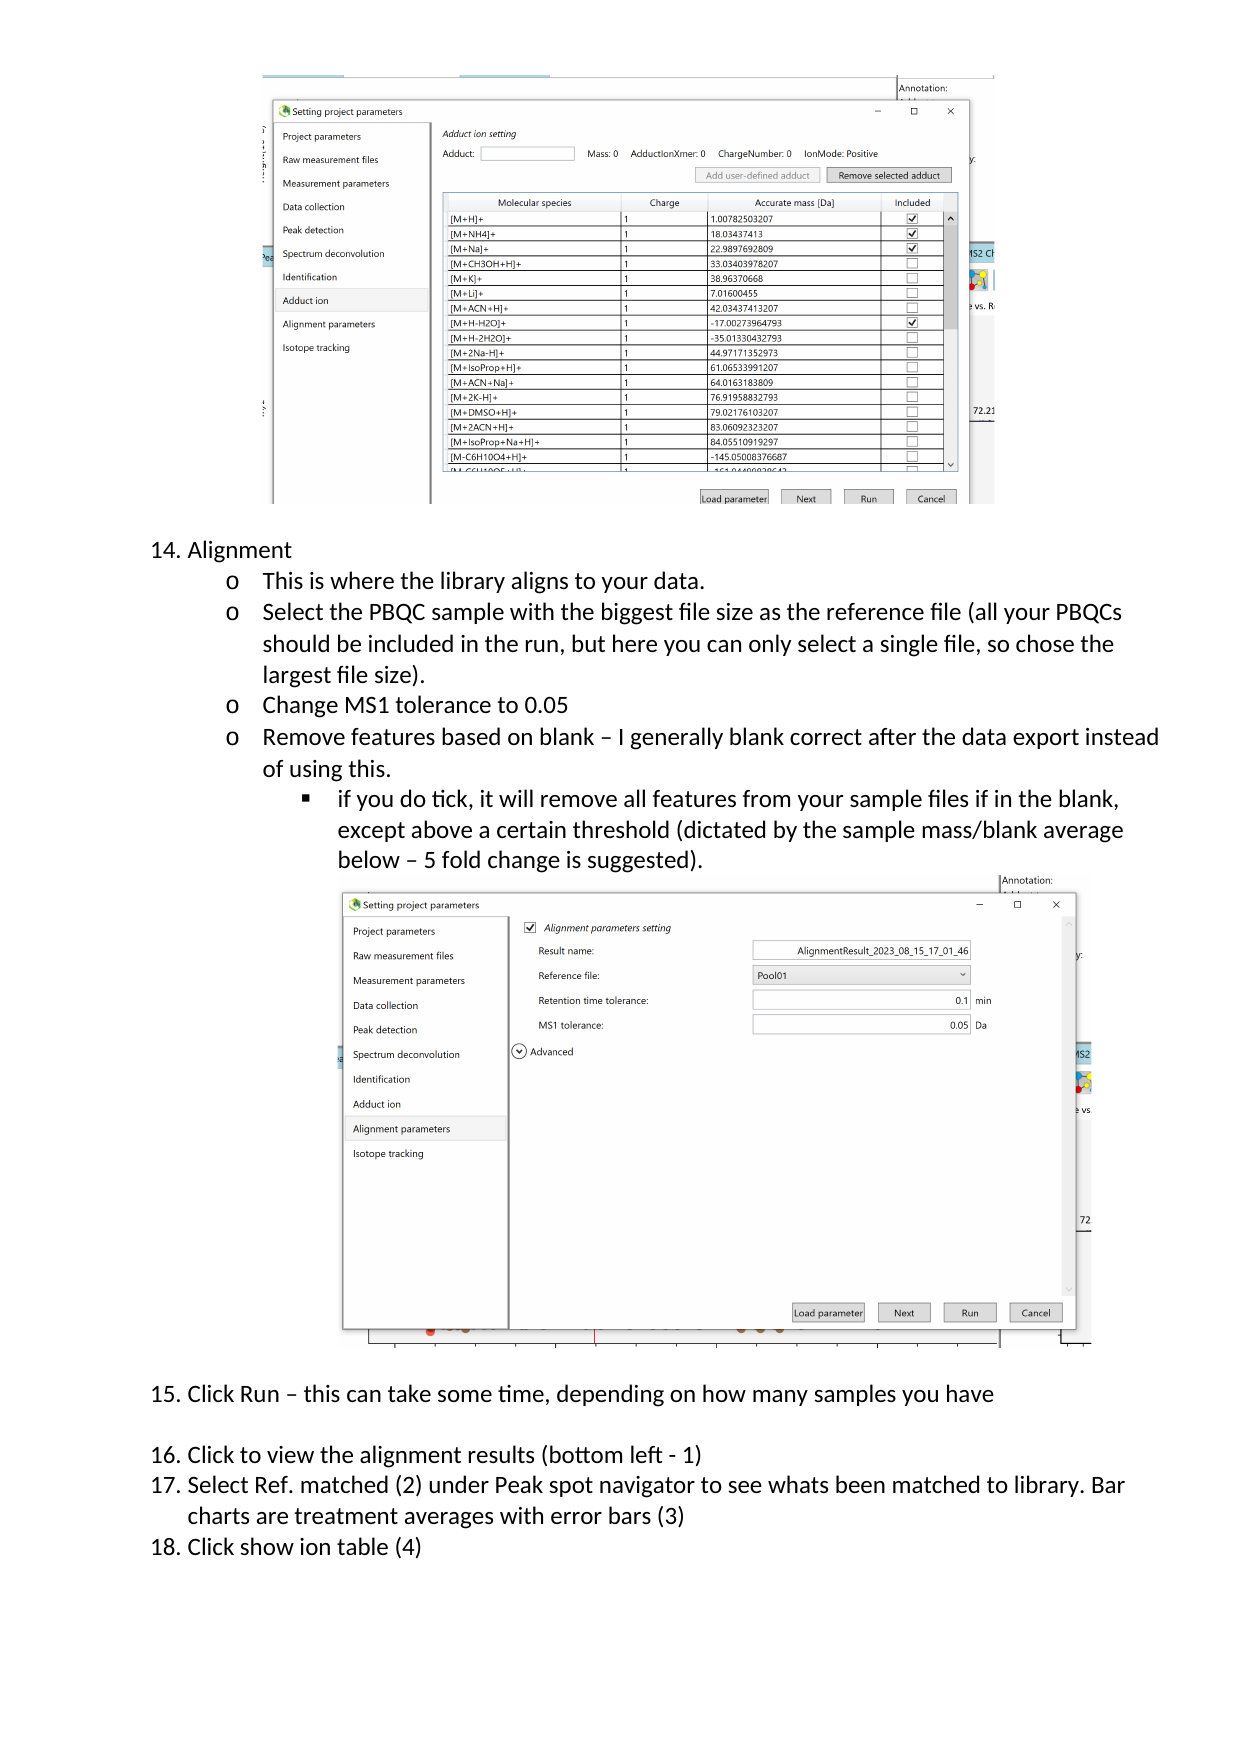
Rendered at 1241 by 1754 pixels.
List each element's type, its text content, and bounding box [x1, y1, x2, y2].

list Change MS1 tolerance to 0.05 [225, 689, 1165, 721]
list Alignment [150, 534, 1165, 565]
picture [262, 75, 995, 504]
list Select the PBQC sample with the biggest file size as the reference file (all your PBQCs should be included in the run, but here you can only select a single file, so chose the largest file size). [225, 597, 1165, 689]
list Click show ion table (4) [150, 1531, 1165, 1561]
list if you do tick, it will remove all features from your sample files if in the blank, except above a certain threshold (dictated by the sample mass/blank average below – 5 fold change is suggested). [300, 783, 1165, 875]
list Select Ref. matched (2) under Peak spot navigator to see whats been matched to library. Bar charts are treatment averages with error bars (3) [150, 1469, 1165, 1531]
list Remove features based on blank – I generally blank correct after the data export instead of using this. [225, 721, 1165, 783]
list Click to view the alignment results (bottom left - 1) [150, 1439, 1165, 1469]
list Click Run – this can take some time, depending on how many samples you have [150, 1378, 1165, 1408]
picture [337, 875, 1092, 1348]
list This is where the library aligns to your data. [225, 565, 1165, 597]
